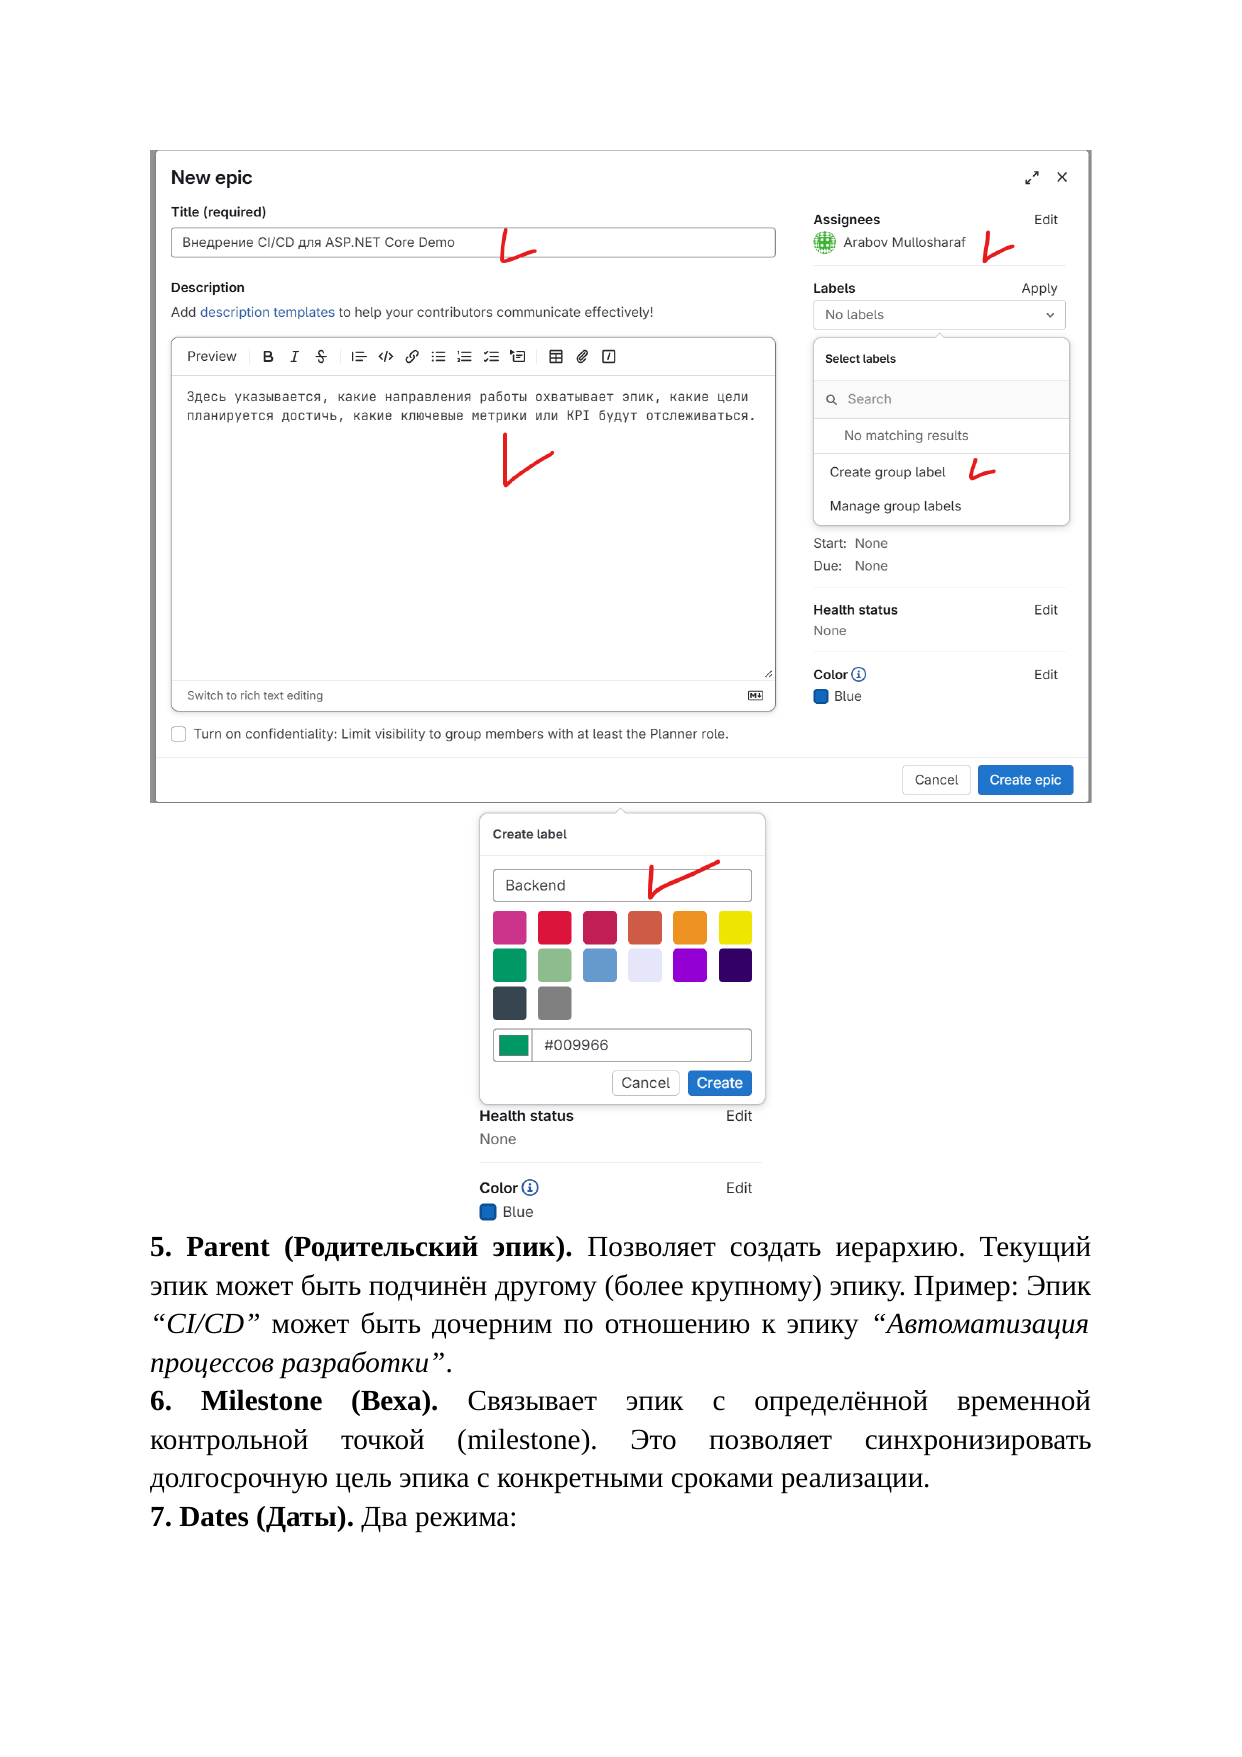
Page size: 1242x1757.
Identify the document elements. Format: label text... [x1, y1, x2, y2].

picture [150, 150, 1092, 803]
text 6. Milestone (Веха). Связывает эпик с определённой временной контрольной точкой (milestone). Это позволяет синхронизировать долгосрочную цель эпика с конкретными сроками реализации. [150, 1383, 1092, 1494]
text 7. Dates (Даты). Два режима: [150, 1499, 1092, 1533]
picture [468, 806, 773, 1225]
text 5. Parent (Родительский эпик). Позволяет создать иерархию. Текущий эпик может быть подчинён другому (более крупному) эпику. Пример: Эпик “CI/CD” может быть дочерним по отношению к эпику “Автоматизация процессов разработки”. [150, 1229, 1092, 1378]
